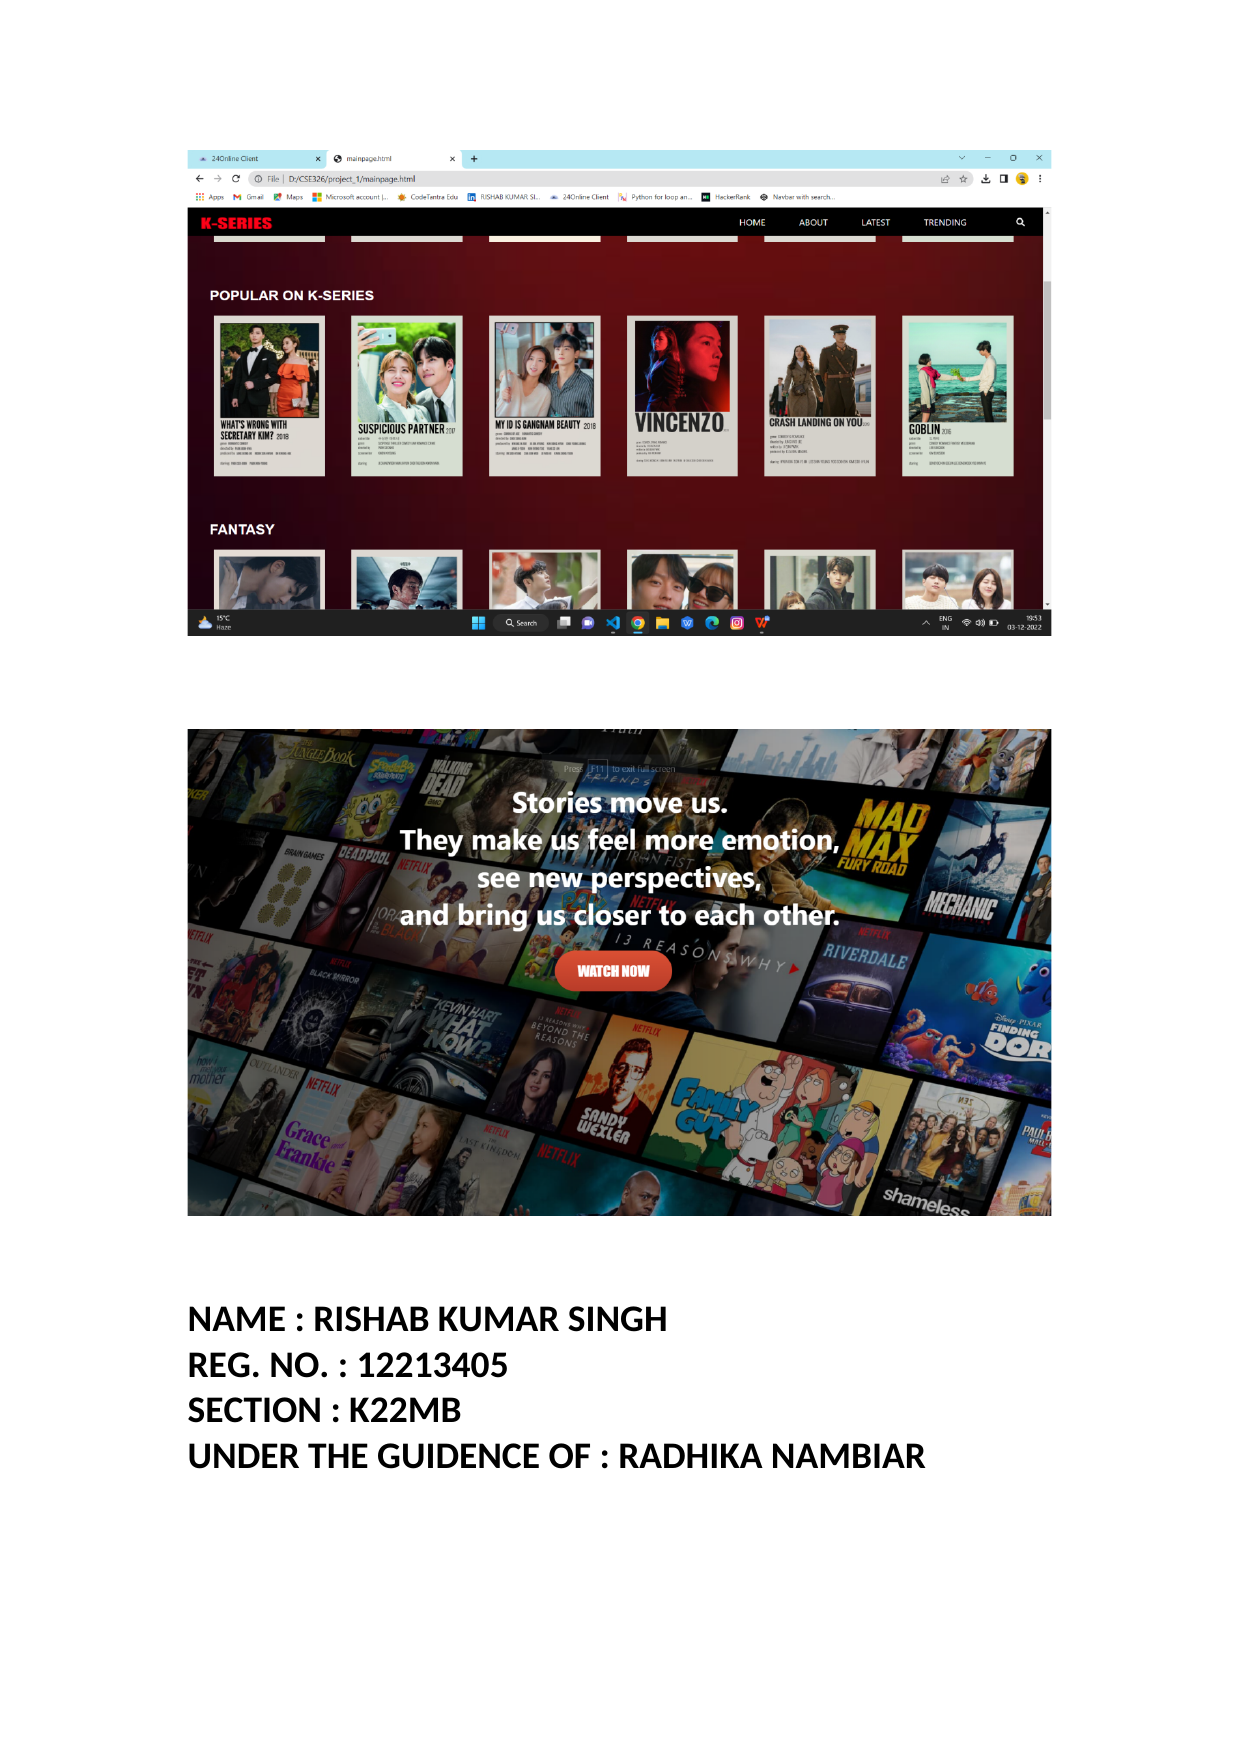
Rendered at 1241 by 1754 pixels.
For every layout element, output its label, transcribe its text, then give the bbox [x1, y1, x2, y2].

text REG. NO. : 12213405 [187, 1341, 1053, 1386]
text NAME : RISHAB KUMAR SINGH [187, 1295, 1053, 1341]
picture [187, 729, 1052, 1216]
text UNDER THE GUIDENCE OF : RADHIKA NAMBIAR [187, 1432, 1053, 1478]
picture [187, 150, 1052, 636]
text SECTION : K22MB [187, 1386, 1053, 1432]
